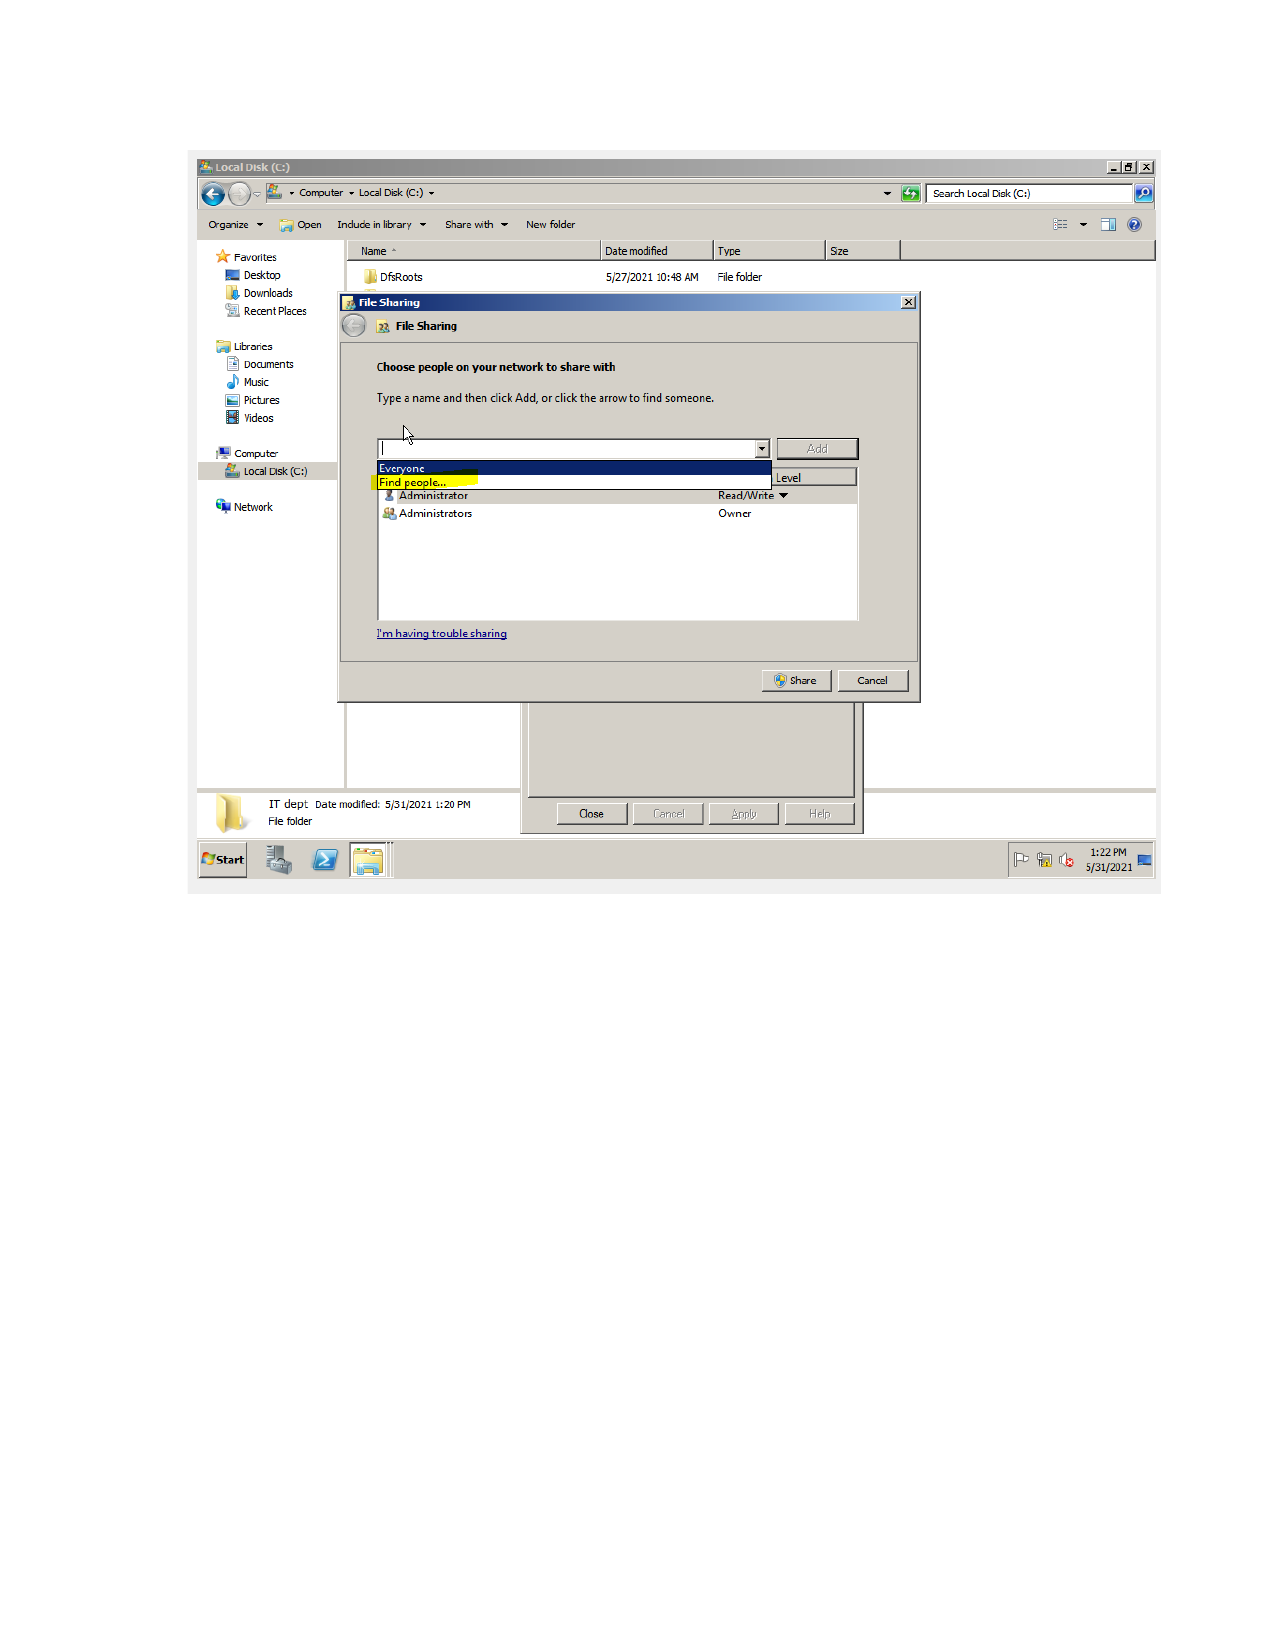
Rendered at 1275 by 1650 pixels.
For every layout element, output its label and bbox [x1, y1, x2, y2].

picture [187, 150, 1161, 894]
